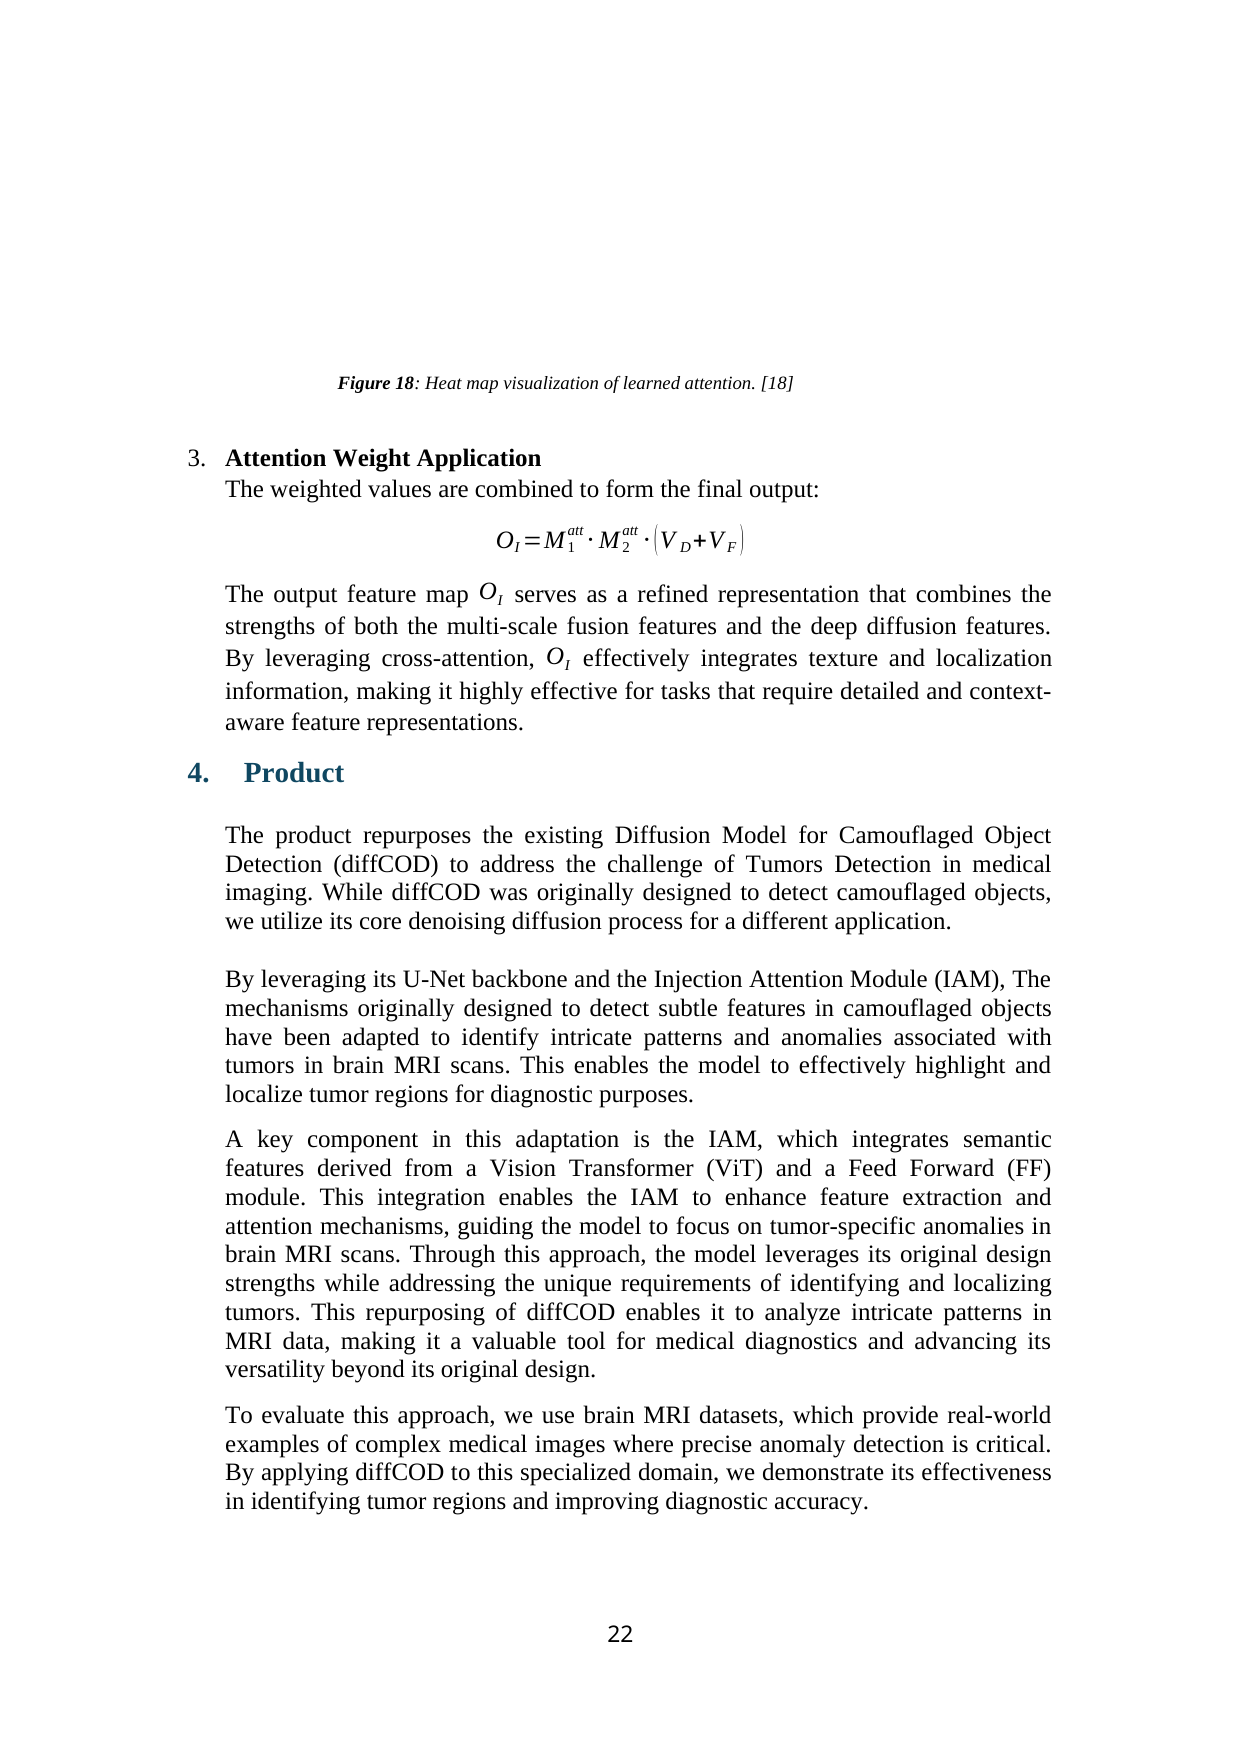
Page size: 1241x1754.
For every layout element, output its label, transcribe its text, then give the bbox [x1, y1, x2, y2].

subtitle Product [187, 755, 1053, 788]
text A key component in this adaptation is the IAM, which integrates semantic features derived from a Vision Transformer (ViT) and a Feed Forward (FF) module. This integration enables the IAM to enhance feature extraction and attention mechanisms, guiding the model to focus on tumor-specific anomalies in brain MRI scans. Through this approach, the model leverages its original design strengths while addressing the unique requirements of identifying and localizing tumors. This repurposing of diffCOD enables it to analyze intricate patterns in MRI data, making it a valuable tool for medical diagnostics and advancing its versatility beyond its original design. [225, 1124, 1053, 1383]
text The output feature map serves as a refined representation that combines the strengths of both the multi-scale fusion features and the deep diffusion features. By leveraging cross-attention, effectively integrates texture and localization information, making it highly effective for tasks that require detailed and context-aware feature representations. [225, 578, 1053, 736]
text Figure 18: Heat map visualization of learned attention. [18] [300, 372, 1053, 393]
text To evaluate this approach, we use brain MRI datasets, which provide real-world examples of complex medical images where precise anomaly detection is critical. By applying diffCOD to this specialized domain, we demonstrate its effectiveness in identifying tumor regions and improving diagnostic accuracy. [225, 1400, 1053, 1515]
text The product repurposes the existing Diffusion Model for Camouflaged Object Detection (diffCOD) to address the challenge of Tumors Detection in medical imaging. While diffCOD was originally designed to detect camouflaged objects, we utilize its core denoising diffusion process for a different application. [225, 820, 1053, 935]
list Attention Weight Application The weighted values are combined to form the final output: [187, 443, 1053, 503]
text By leveraging its U-Net backbone and the Injection Attention Module (IAM), The mechanisms originally designed to detect subtle features in camouflaged objects have been adapted to identify intricate patterns and anomalies associated with tumors in brain MRI scans. This enables the model to effectively highlight and localize tumor regions for diagnostic purposes. [225, 964, 1053, 1108]
